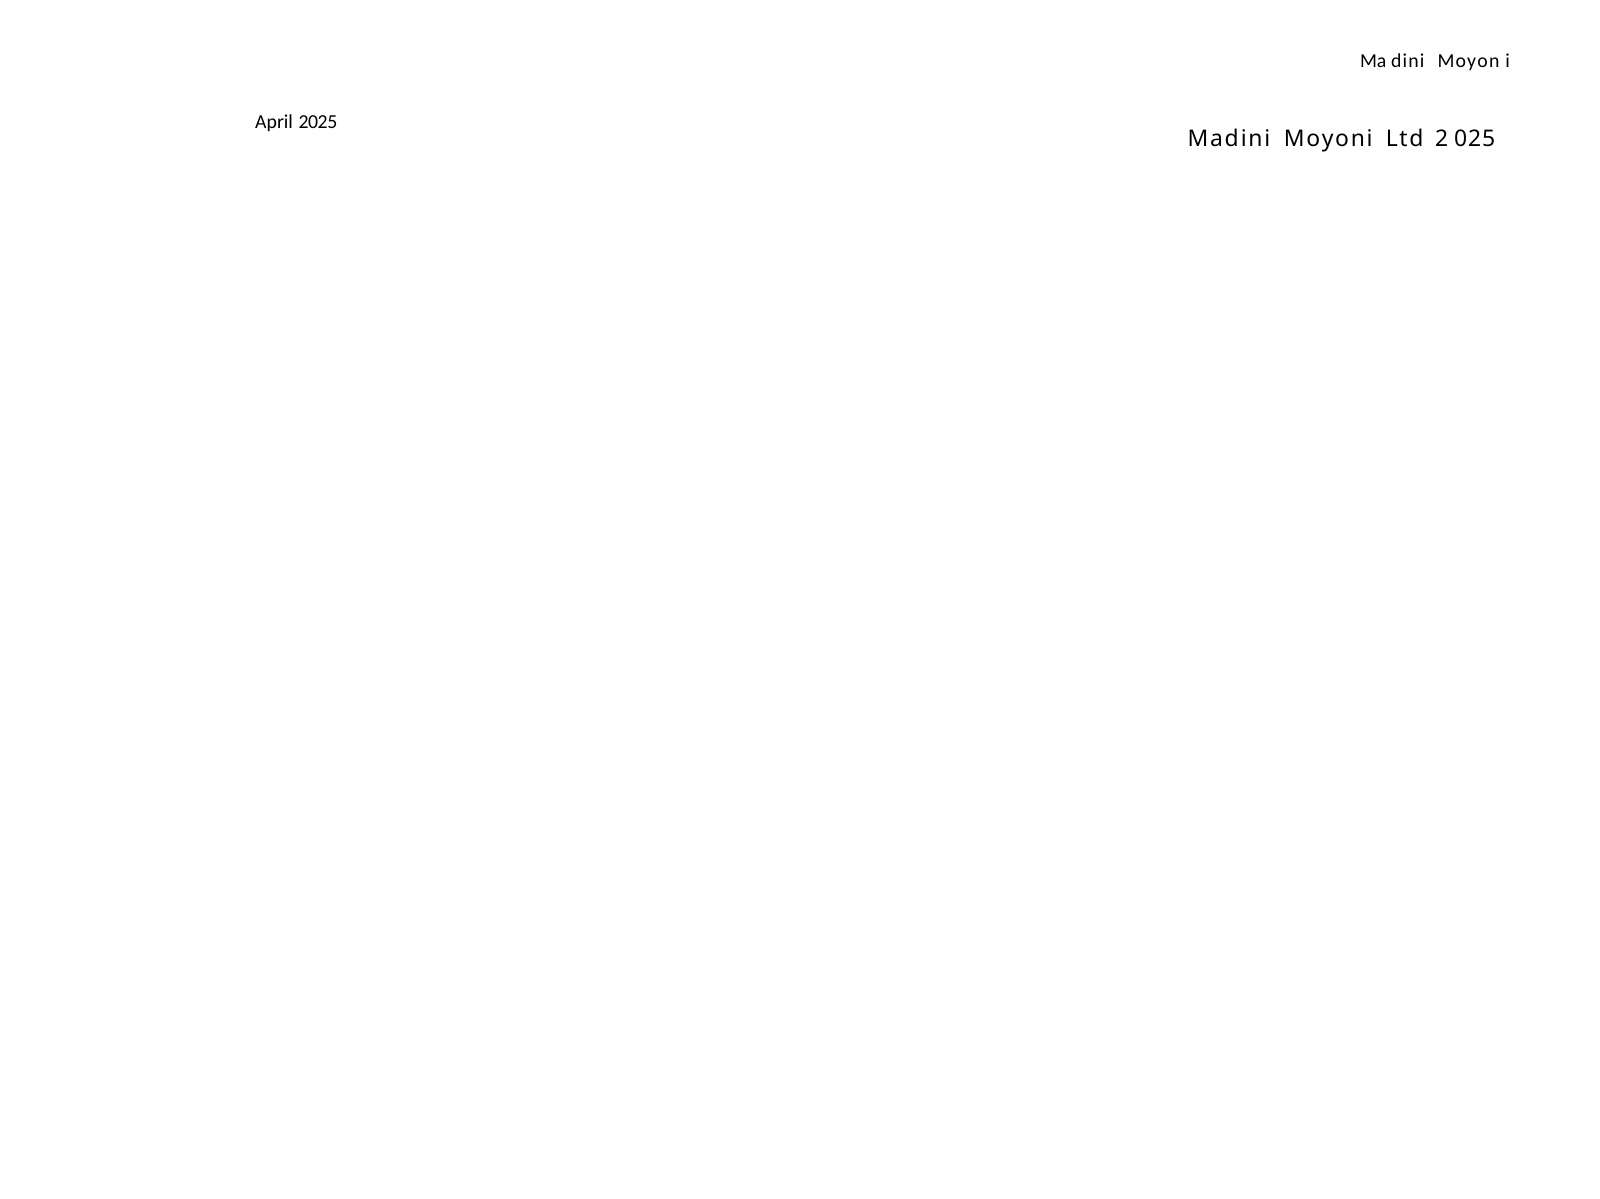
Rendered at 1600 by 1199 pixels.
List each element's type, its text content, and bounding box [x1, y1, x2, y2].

text April 2025 [59, 110, 337, 134]
text Madini Moyoni Ltd 2 025 [1187, 122, 1541, 153]
